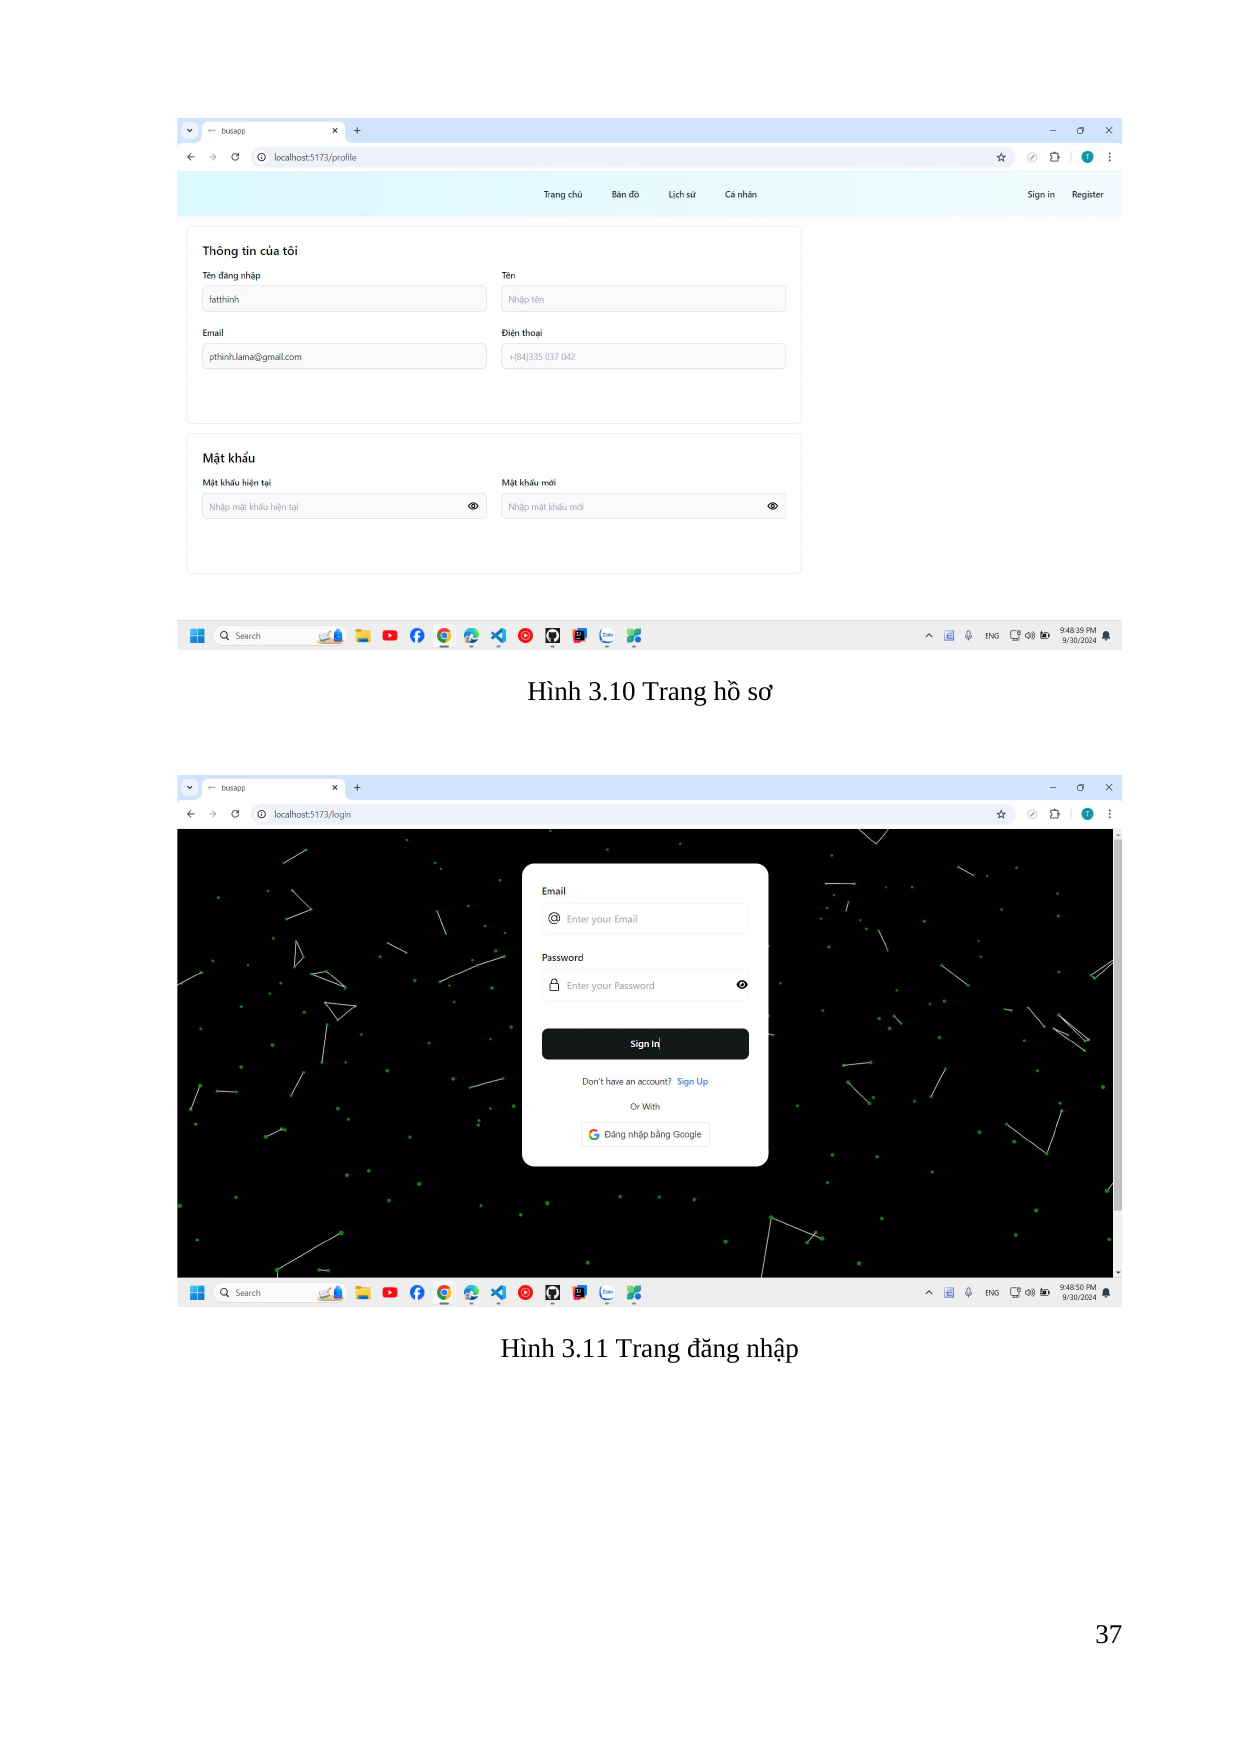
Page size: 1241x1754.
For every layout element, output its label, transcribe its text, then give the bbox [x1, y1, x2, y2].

picture [177, 775, 1123, 1307]
picture [177, 118, 1123, 650]
